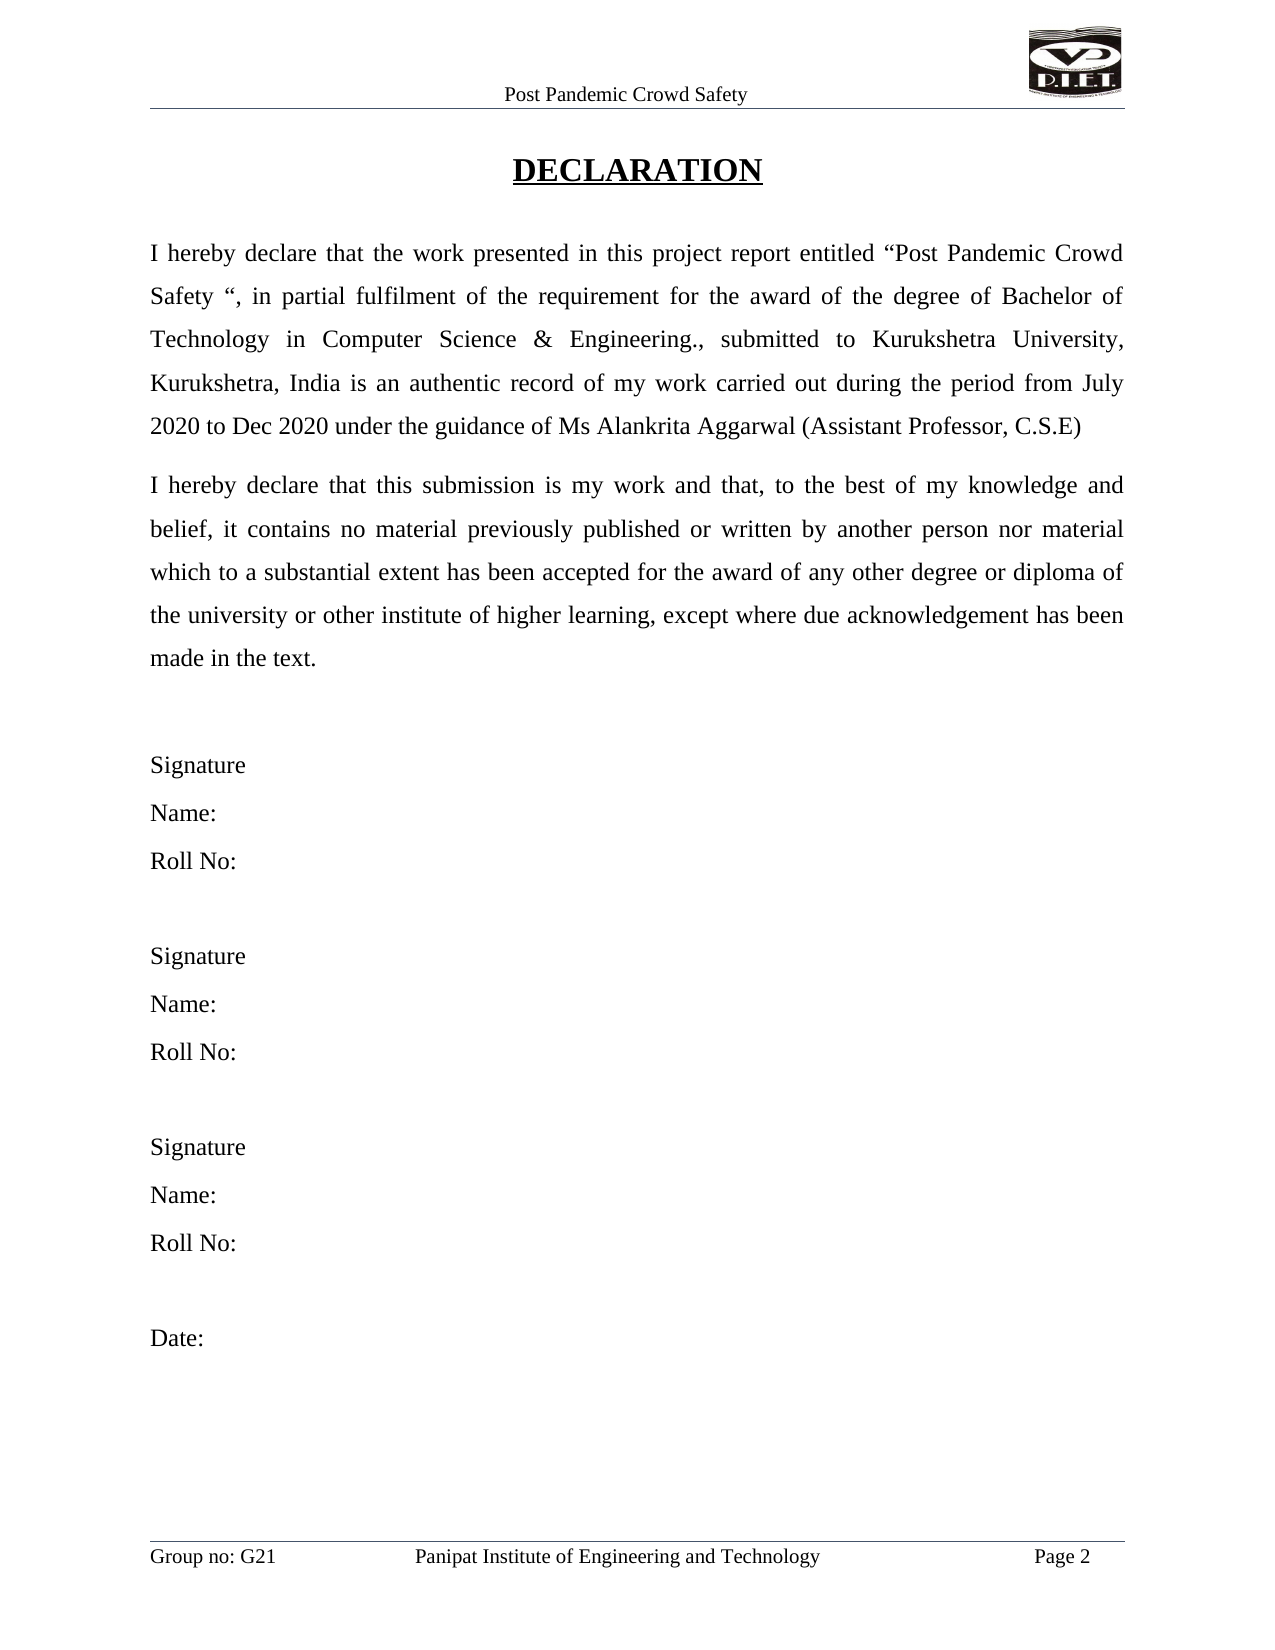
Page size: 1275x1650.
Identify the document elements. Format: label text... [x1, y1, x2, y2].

text DECLARATION [150, 150, 1125, 219]
text Name: [150, 1180, 1125, 1209]
text Signature [150, 1132, 1125, 1161]
text Roll No: [150, 1228, 1125, 1256]
text Roll No: [150, 1037, 1125, 1066]
text I hereby declare that the work presented in this project report entitled “Post Pandemic Crowd Safety “, in partial fulfilment of the requirement for the award of the degree of Bachelor of Technology in Computer Science & Engineering., submitted to Kurukshetra University, Kurukshetra, India is an authentic record of my work carried out during the period from July 2020 to Dec 2020 under the guidance of Ms Alankrita Aggarwal (Assistant Professor, C.S.E) [150, 238, 1125, 439]
text Signature [150, 751, 1125, 779]
text Name: [150, 989, 1125, 1018]
text I hereby declare that this submission is my work and that, to the best of my knowledge and belief, it contains no material previously published or written by another person nor material which to a substantial extent has been accepted for the award of any other degree or diploma of the university or other institute of higher learning, except where due acknowledgement has been made in the text. [150, 471, 1125, 672]
text Signature [150, 941, 1125, 970]
text Date: [150, 1323, 1125, 1352]
text Name: [150, 798, 1125, 827]
picture [1029, 23, 1122, 101]
text Roll No: [150, 846, 1125, 875]
